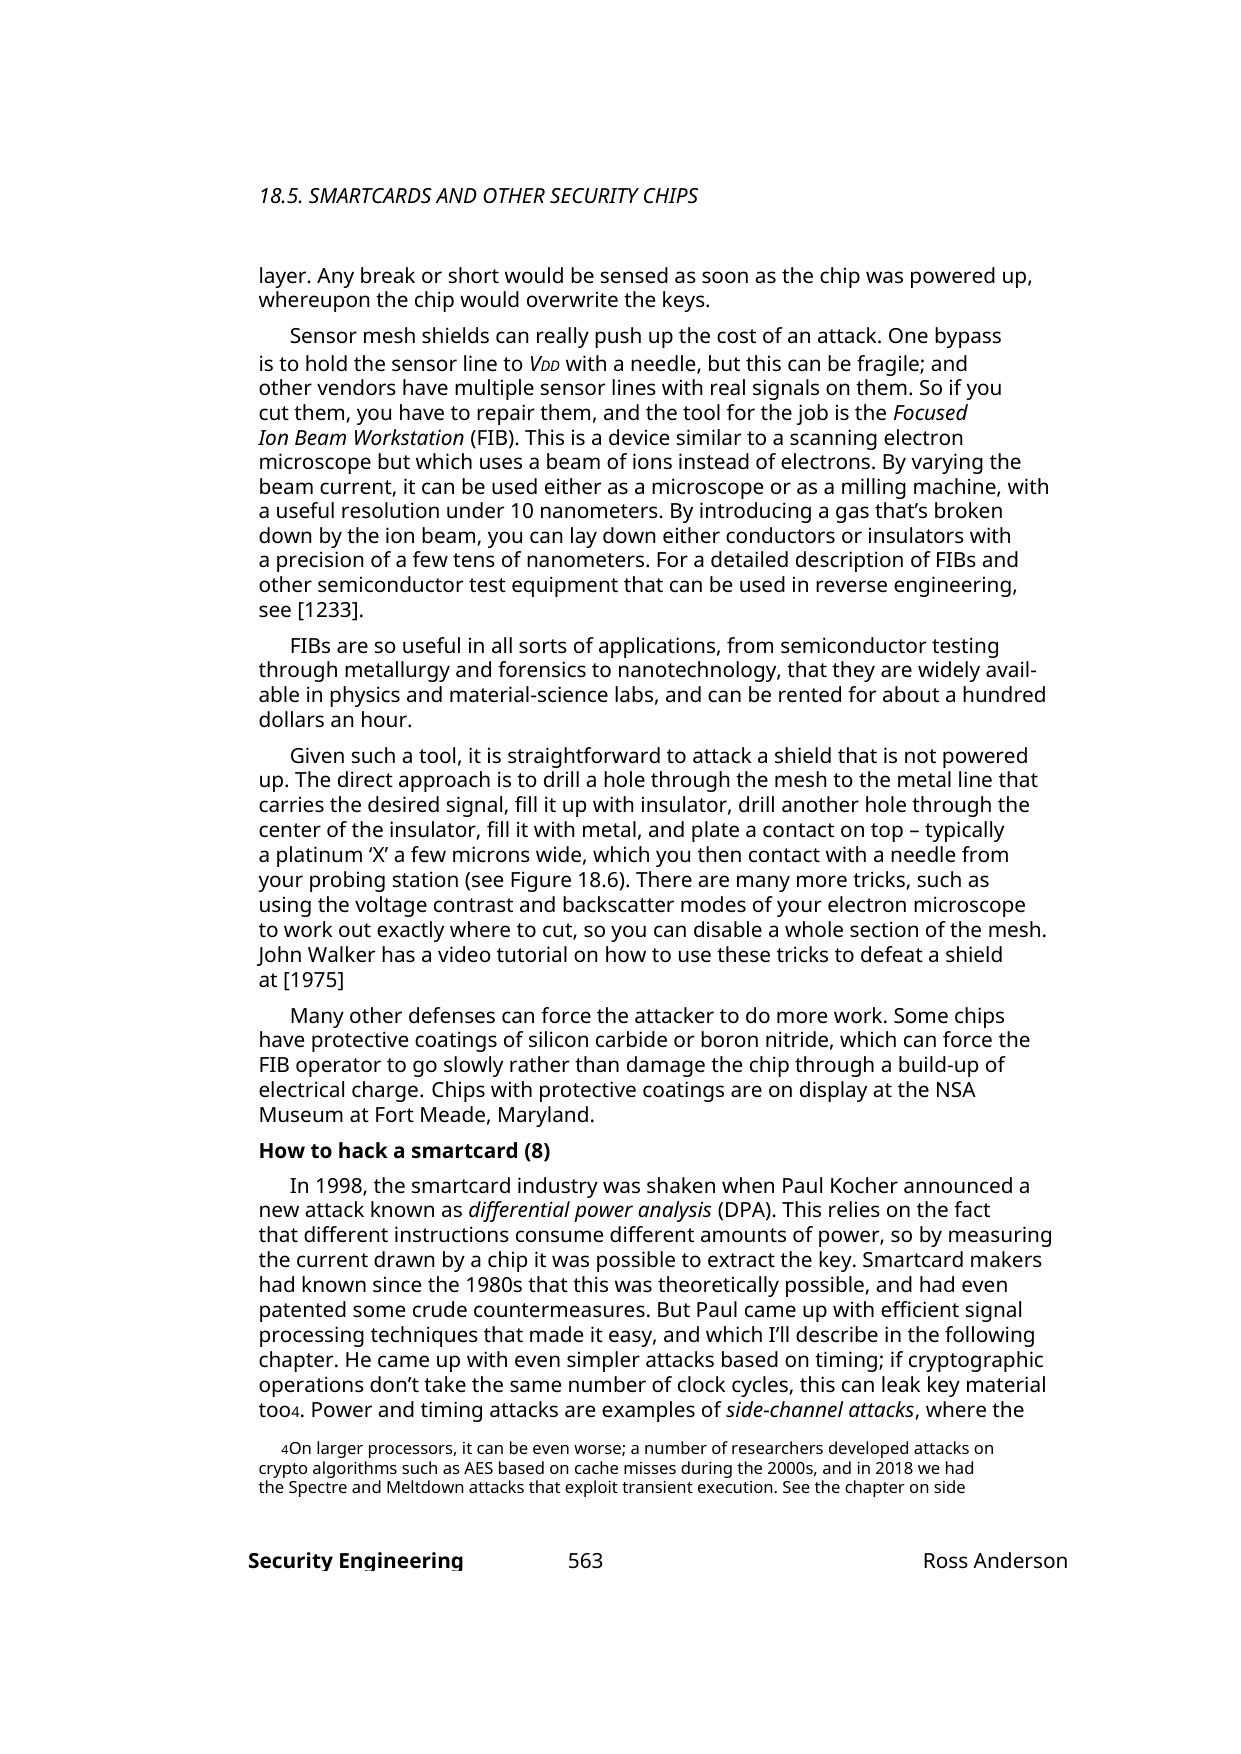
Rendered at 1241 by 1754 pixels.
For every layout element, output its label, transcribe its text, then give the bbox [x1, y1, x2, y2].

text layer. Any break or short would be sensed as soon as the chip was powered up, whereupon the chip would overwrite the keys. [150, 263, 1090, 313]
text is to hold the sensor line to VDD with a needle, but this can be fragile; and other vendors have multiple sensor lines with real signals on them. So if you cut them, you have to repair them, and the tool for the job is the Focused Ion Beam Workstation (FIB). This is a device similar to a scanning electron microscope but which uses a beam of ions instead of electrons. By varying the beam current, it can be used either as a microscope or as a milling machine, with a useful resolution under 10 nanometers. By introducing a gas that’s broken down by the ion beam, you can lay down either conductors or insulators with a precision of a few tens of nanometers. For a detailed description of FIBs and other semiconductor test equipment that can be used in reverse engineering, see [1233]. [150, 352, 1090, 622]
text 4On larger processors, it can be even worse; a number of researchers developed attacks on [150, 1439, 1090, 1458]
text FIBs are so useful in all sorts of applications, from semiconductor testing [150, 636, 1090, 657]
text have protective coatings of silicon carbide or boron nitride, which can force the FIB operator to go slowly rather than damage the chip through a build-up of electrical charge. Chips with protective coatings are on display at the NSA [150, 1028, 1090, 1102]
text up. The direct approach is to drill a hole through the mesh to the metal line that carries the desired signal, ﬁll it up with insulator, drill another hole through the center of the insulator, ﬁll it with metal, and plate a contact on top – typically a platinum ‘X’ a few microns wide, which you then contact with a needle from your probing station (see Figure 18.6). There are many more tricks, such as using the voltage contrast and backscatter modes of your electron microscope to work out exactly where to cut, so you can disable a whole section of the mesh. John Walker has a video tutorial on how to use these tricks to defeat a shield at [1975] [150, 767, 1090, 992]
table_header Security Engineering [194, 1525, 507, 1570]
text new attack known as differential power analysis (DPA). This relies on the fact that different instructions consume different amounts of power, so by measuring the current drawn by a chip it was possible to extract the key. Smartcard makers had known since the 1980s that this was theoretically possible, and had even patented some crude countermeasures. But Paul came up with efficient signal processing techniques that made it easy, and which I’ll describe in the following chapter. He came up with even simpler attacks based on timing; if cryptographic operations don’t take the same number of clock cycles, this can leak key material too4. Power and timing attacks are examples of side-channel attacks, where the [150, 1198, 1090, 1423]
table_header 563 [507, 1525, 821, 1570]
text 18.5. SMARTCARDS AND OTHER SECURITY CHIPS [150, 187, 1090, 208]
text crypto algorithms such as AES based on cache misses during the 2000s, and in 2018 we had the Spectre and Meltdown attacks that exploit transient execution. See the chapter on side [150, 1458, 1090, 1498]
text In 1998, the smartcard industry was shaken when Paul Kocher announced a [150, 1177, 1090, 1198]
text Sensor mesh shields can really push up the cost of an attack. One bypass [150, 327, 1090, 348]
text Museum at Fort Meade, Maryland. [150, 1106, 1090, 1127]
text through metallurgy and forensics to nanotechnology, that they are widely avail- able in physics and material-science labs, and can be rented for about a hundred dollars an hour. [150, 657, 1090, 732]
table_header Ross Anderson [821, 1525, 1134, 1570]
text How to hack a smartcard (8) [150, 1142, 1090, 1162]
text Given such a tool, it is straightforward to attack a shield that is not powered [150, 747, 1090, 767]
text Many other defenses can force the attacker to do more work. Some chips [150, 1007, 1090, 1028]
